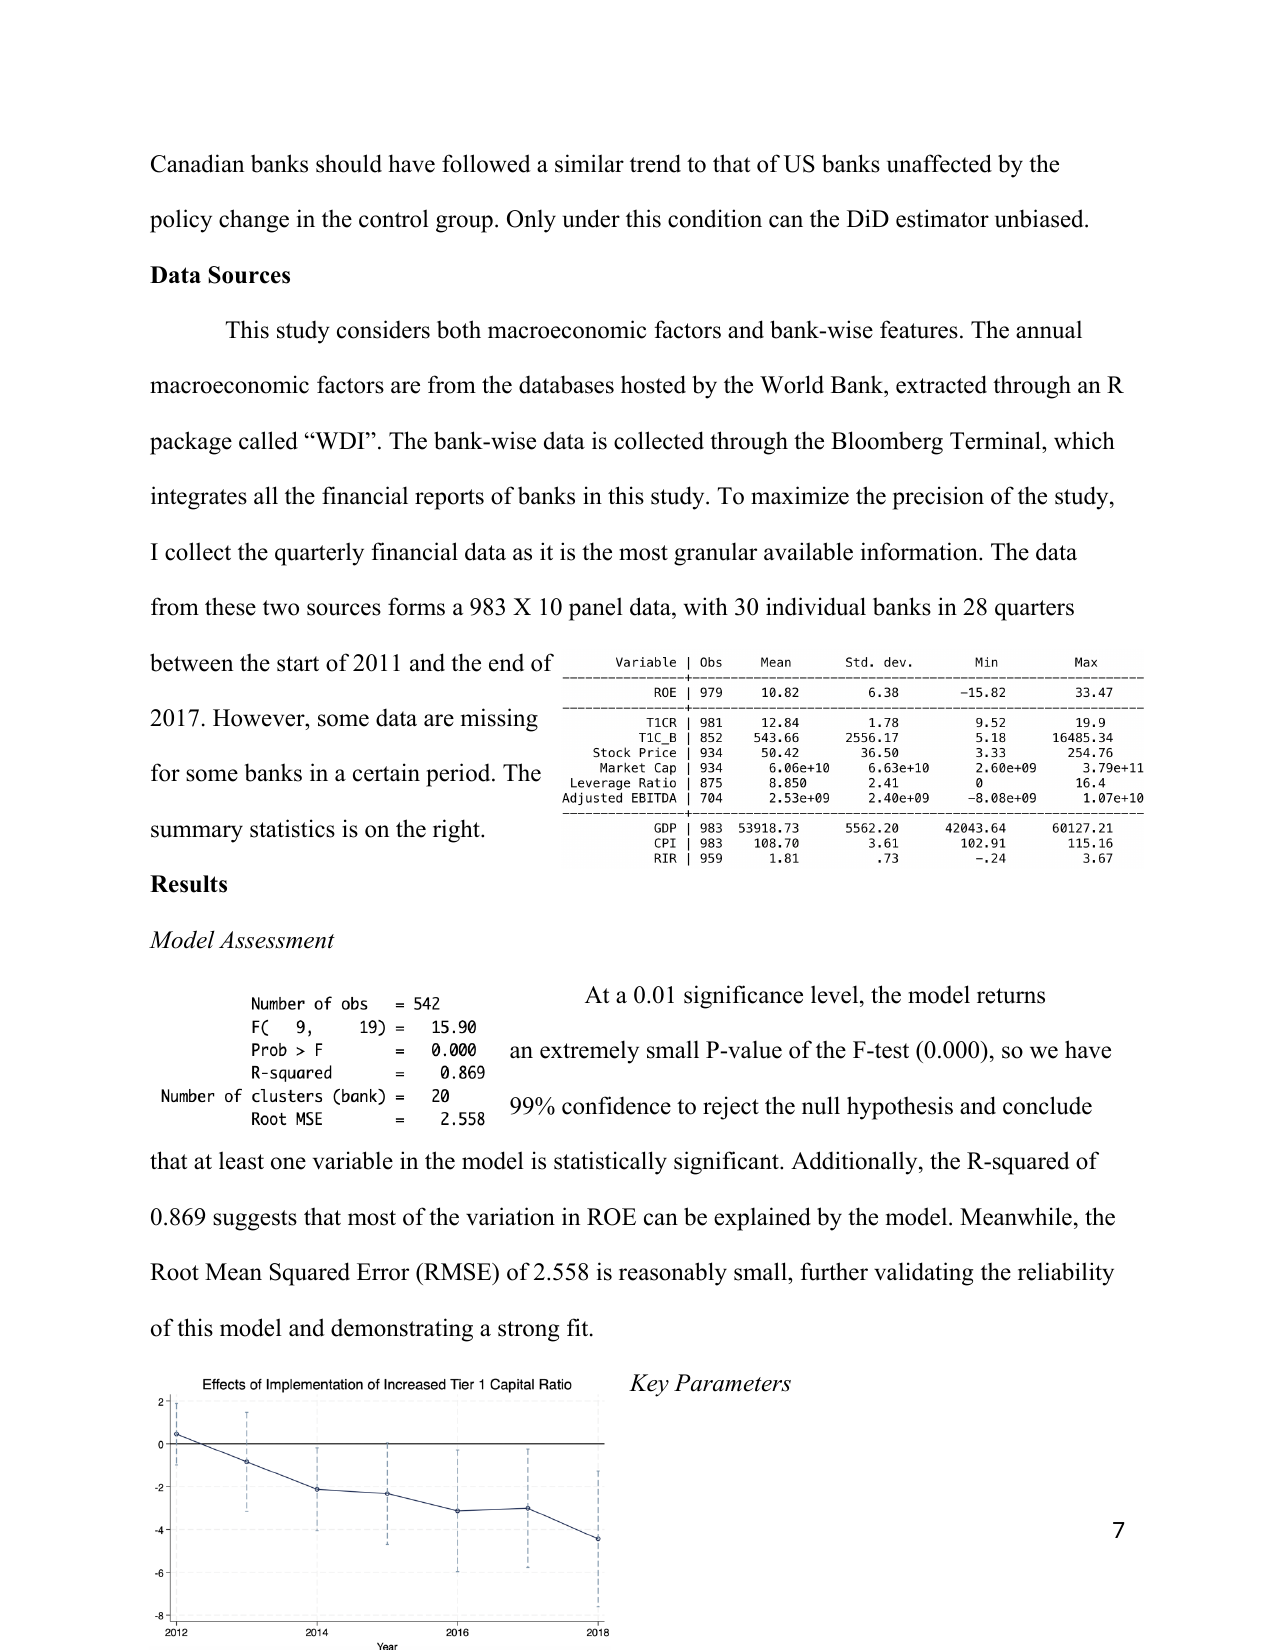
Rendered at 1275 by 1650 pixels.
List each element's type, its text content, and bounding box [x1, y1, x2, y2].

picture [148, 1368, 612, 1650]
text Results [150, 870, 1125, 898]
picture [159, 981, 491, 1146]
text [150, 150, 1125, 233]
picture [561, 649, 1145, 869]
text Key Parameters [612, 1369, 1125, 1397]
text Data Sources [150, 261, 1125, 288]
text At a 0.01 significance level, the model returns an extremely small P-value of the F-test (0.000), so we have 99% confidence to reject the null hypothesis and conclude that at least one variable in the model is statistically significant. Additionally, the R-squared of 0.869 suggests that most of the variation in ROE can be explained by the model. Meanwhile, the Root Mean Squared Error (RMSE) of 2.558 is reasonably small, further validating the reliability of this model and demonstrating a strong fit. [150, 981, 1125, 1341]
text This study considers both macroeconomic factors and bank-wise features. The annual macroeconomic factors are from the databases hosted by the World Bank, extracted through an R package called “WDI”. The bank-wise data is collected through the Bloomberg Terminal, which integrates all the financial reports of banks in this study. To maximize the precision of the study, I collect the quarterly financial data as it is the most granular available information. The data from these two sources forms a 983 X 10 panel data, with 30 individual banks in 28 quarters between the start of 2011 and the end of 2017. However, some data are missing for some banks in a certain period. The summary statistics is on the right. [150, 316, 1125, 843]
text Model Assessment [150, 926, 1125, 953]
